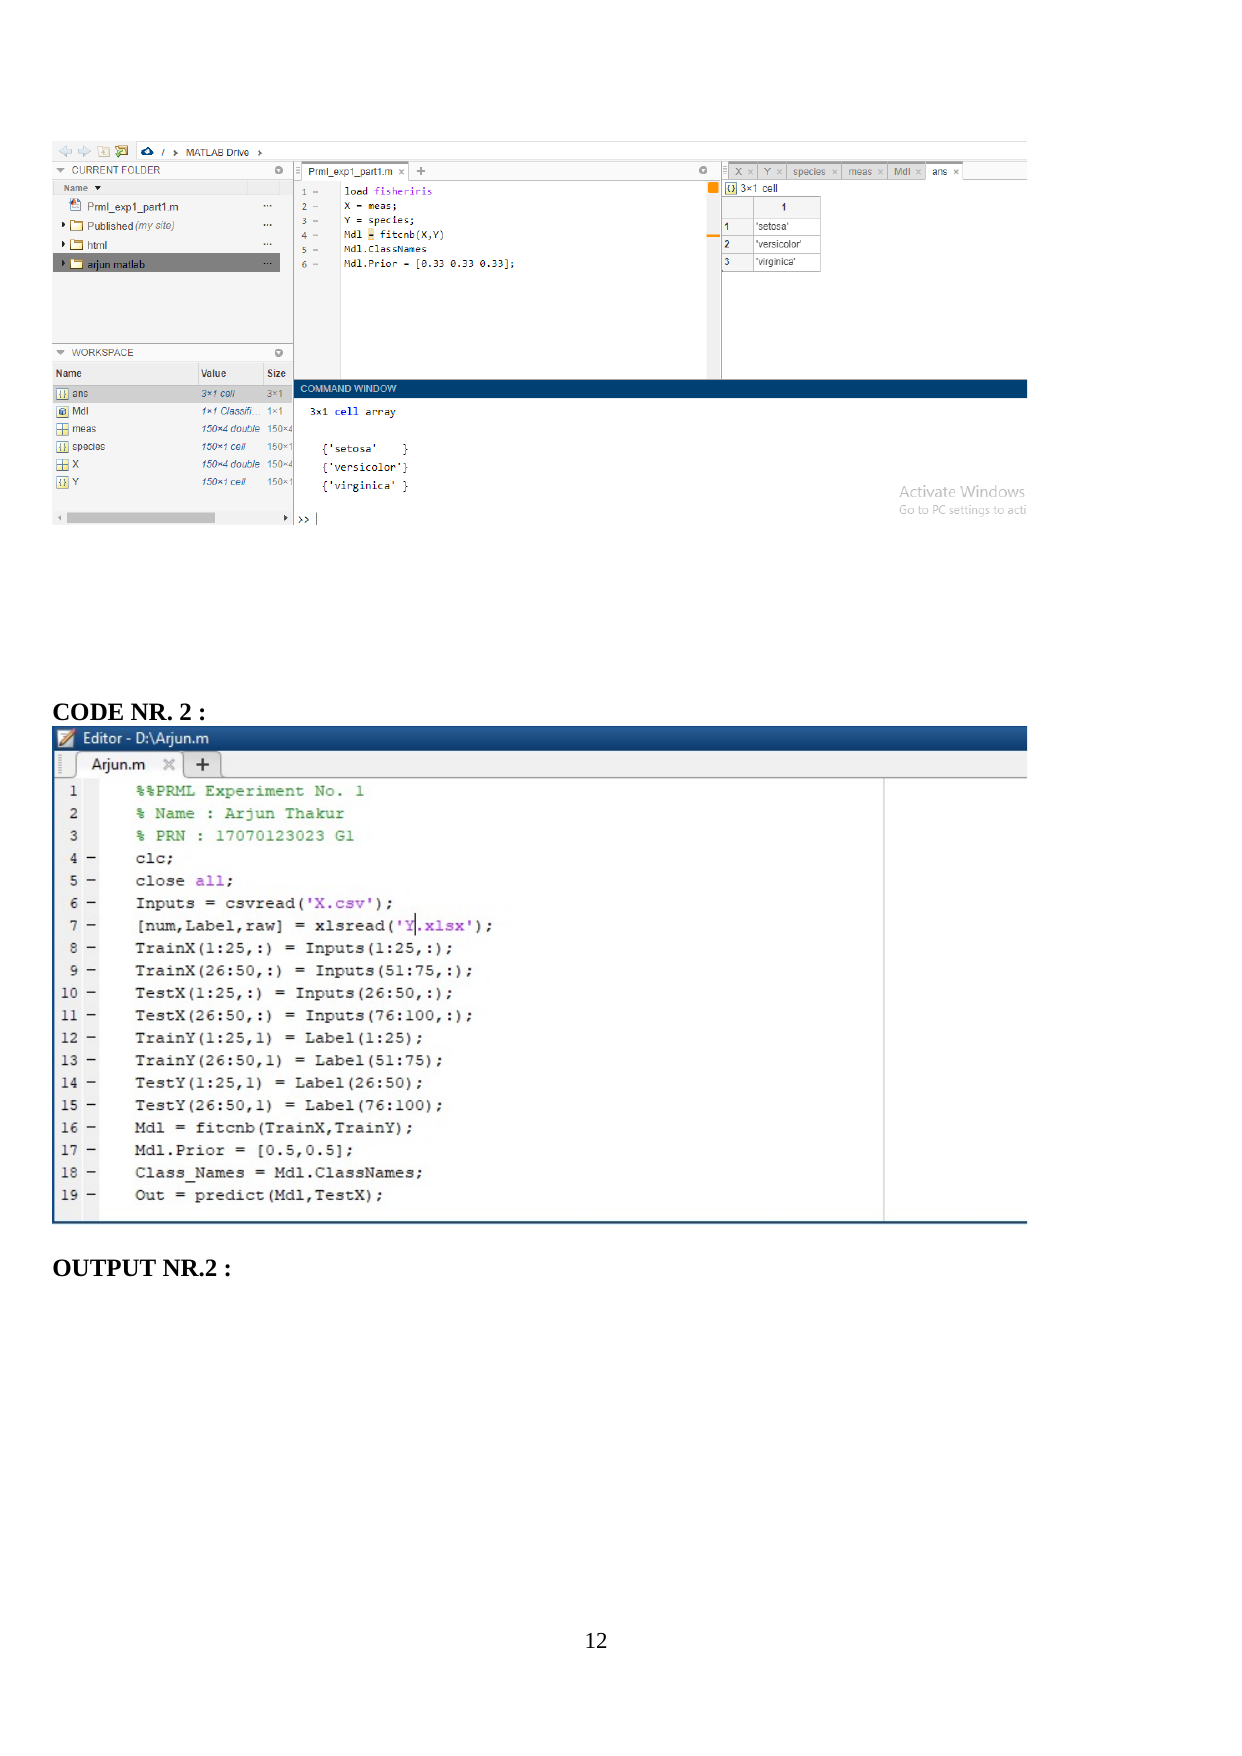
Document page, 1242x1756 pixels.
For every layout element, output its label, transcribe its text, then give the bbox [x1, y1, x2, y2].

picture [52, 141, 1028, 525]
picture [52, 726, 1028, 1225]
text OUTPUT NR.2 : [52, 1253, 1139, 1282]
text CODE NR. 2 : [52, 697, 1139, 726]
